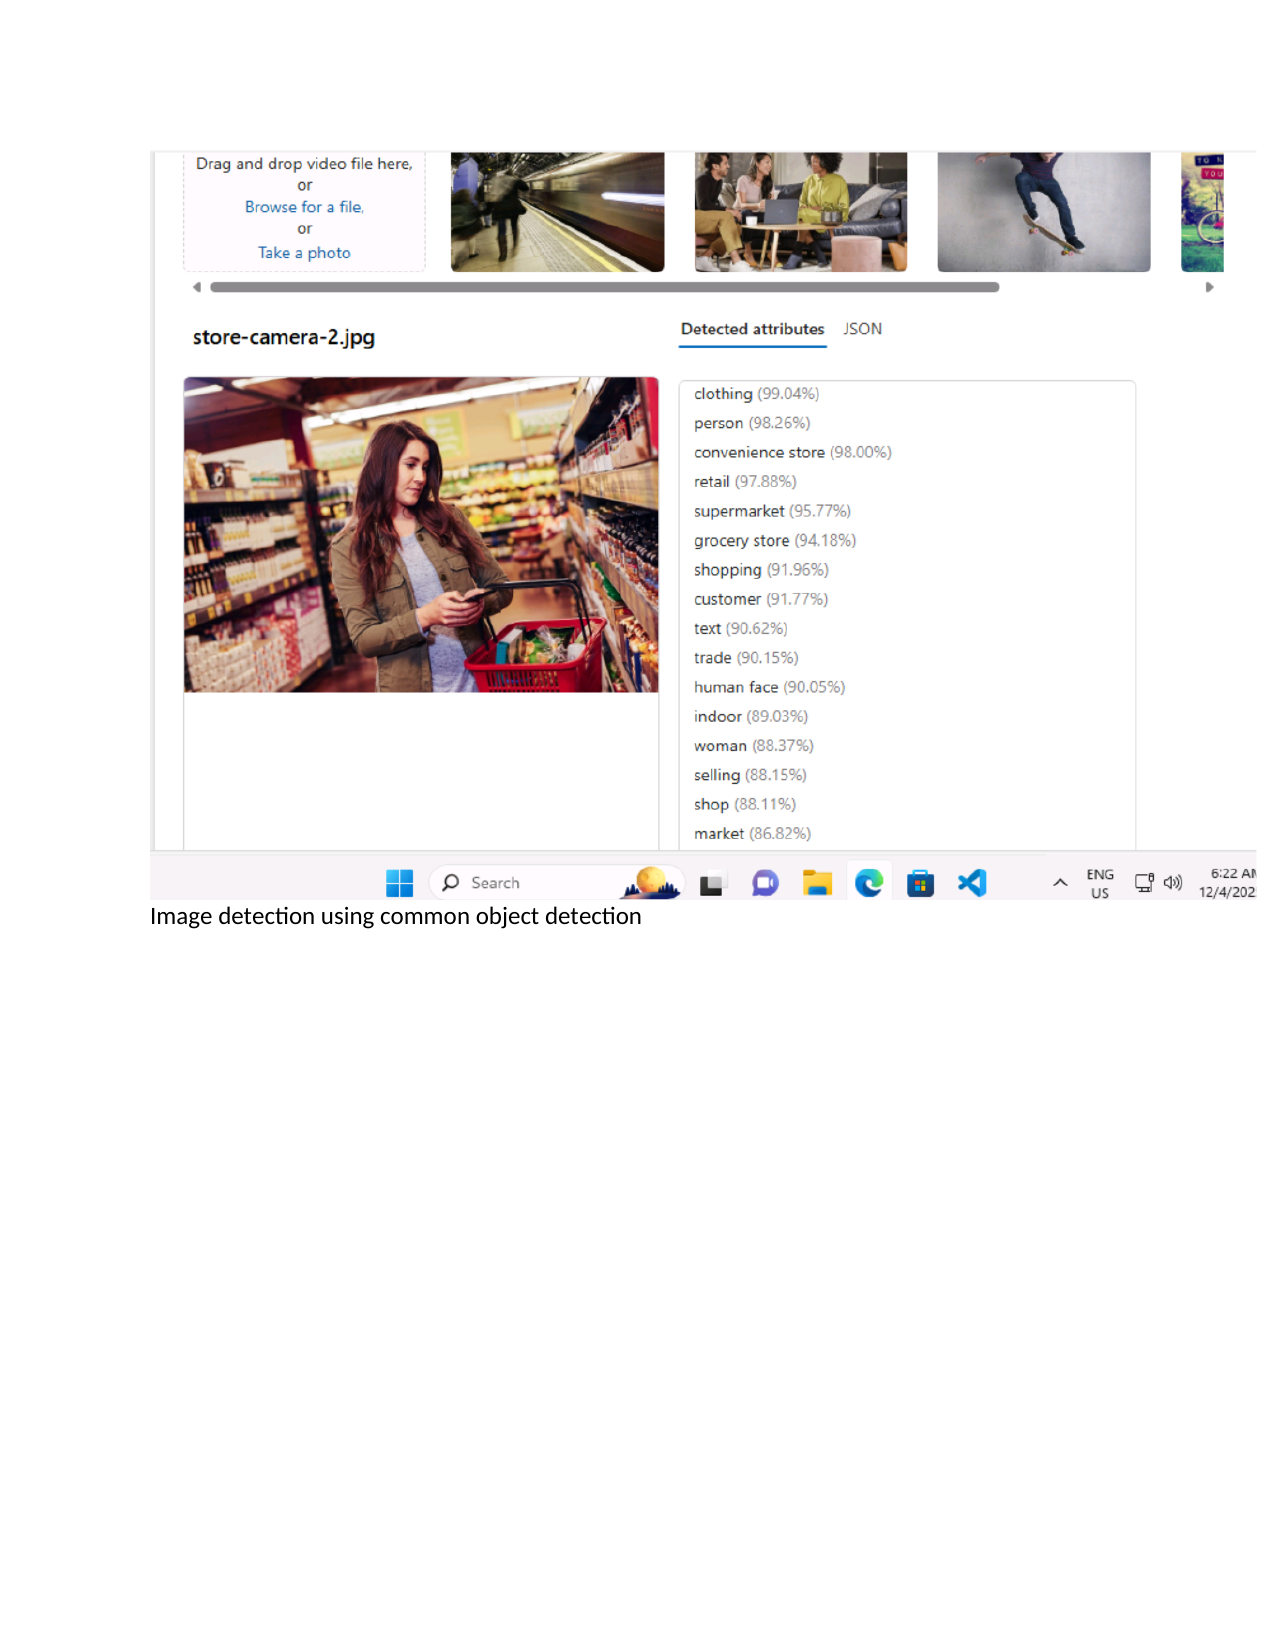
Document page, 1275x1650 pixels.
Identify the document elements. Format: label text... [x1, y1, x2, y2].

text Image detection using common object detection [150, 900, 1125, 931]
picture [150, 150, 1257, 900]
